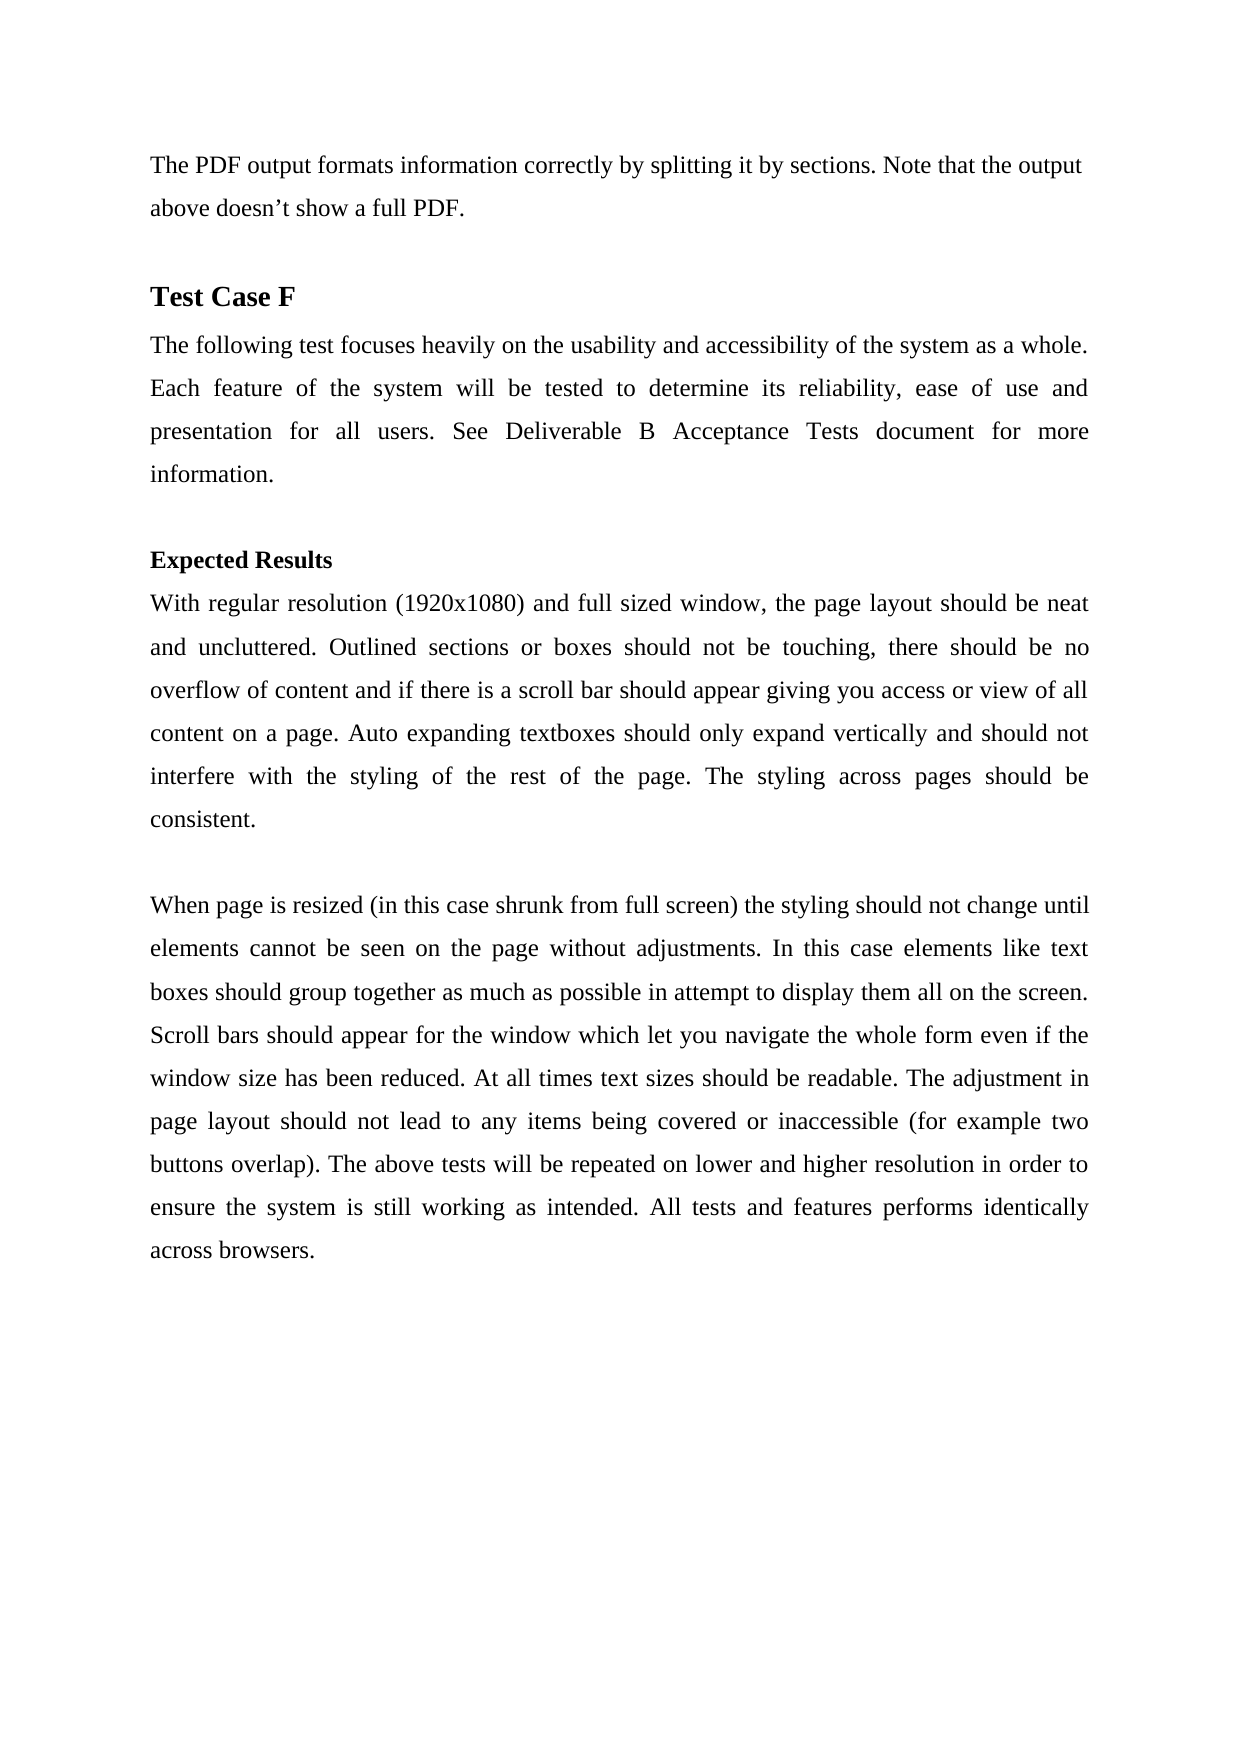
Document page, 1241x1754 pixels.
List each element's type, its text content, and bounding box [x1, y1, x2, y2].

text When page is resized (in this case shrunk from full screen) the styling should not change until elements cannot be seen on the page without adjustments. In this case elements like text boxes should group together as much as possible in attempt to display them all on the screen. Scroll bars should appear for the window which let you navigate the whole form even if the window size has been reduced. At all times text sizes should be readable. The adjustment in page layout should not lead to any items being covered or inaccessible (for example two buttons overlap). The above tests will be repeated on lower and higher resolution in order to ensure the system is still working as intended. All tests and features performs identically across browsers. [150, 890, 1090, 1264]
text Expected Results [150, 545, 1090, 574]
text With regular resolution (1920x1080) and full sized window, the page layout should be neat and uncluttered. Outlined sections or boxes should not be touching, there should be no overflow of content and if there is a scroll bar should appear giving you access or view of all content on a page. Auto expanding textboxes should only expand vertically and should not interfere with the styling of the rest of the page. The styling across pages should be consistent. [150, 588, 1090, 833]
text Test Case F [150, 279, 1090, 313]
text The following test focuses heavily on the usability and accessibility of the system as a whole. Each feature of the system will be tested to determine its reliability, ease of use and presentation for all users. See Deliverable B Acceptance Tests document for more information. [150, 330, 1090, 488]
text The PDF output formats information correctly by splitting it by sections. Note that the output above doesn’t show a full PDF. [150, 150, 1090, 222]
